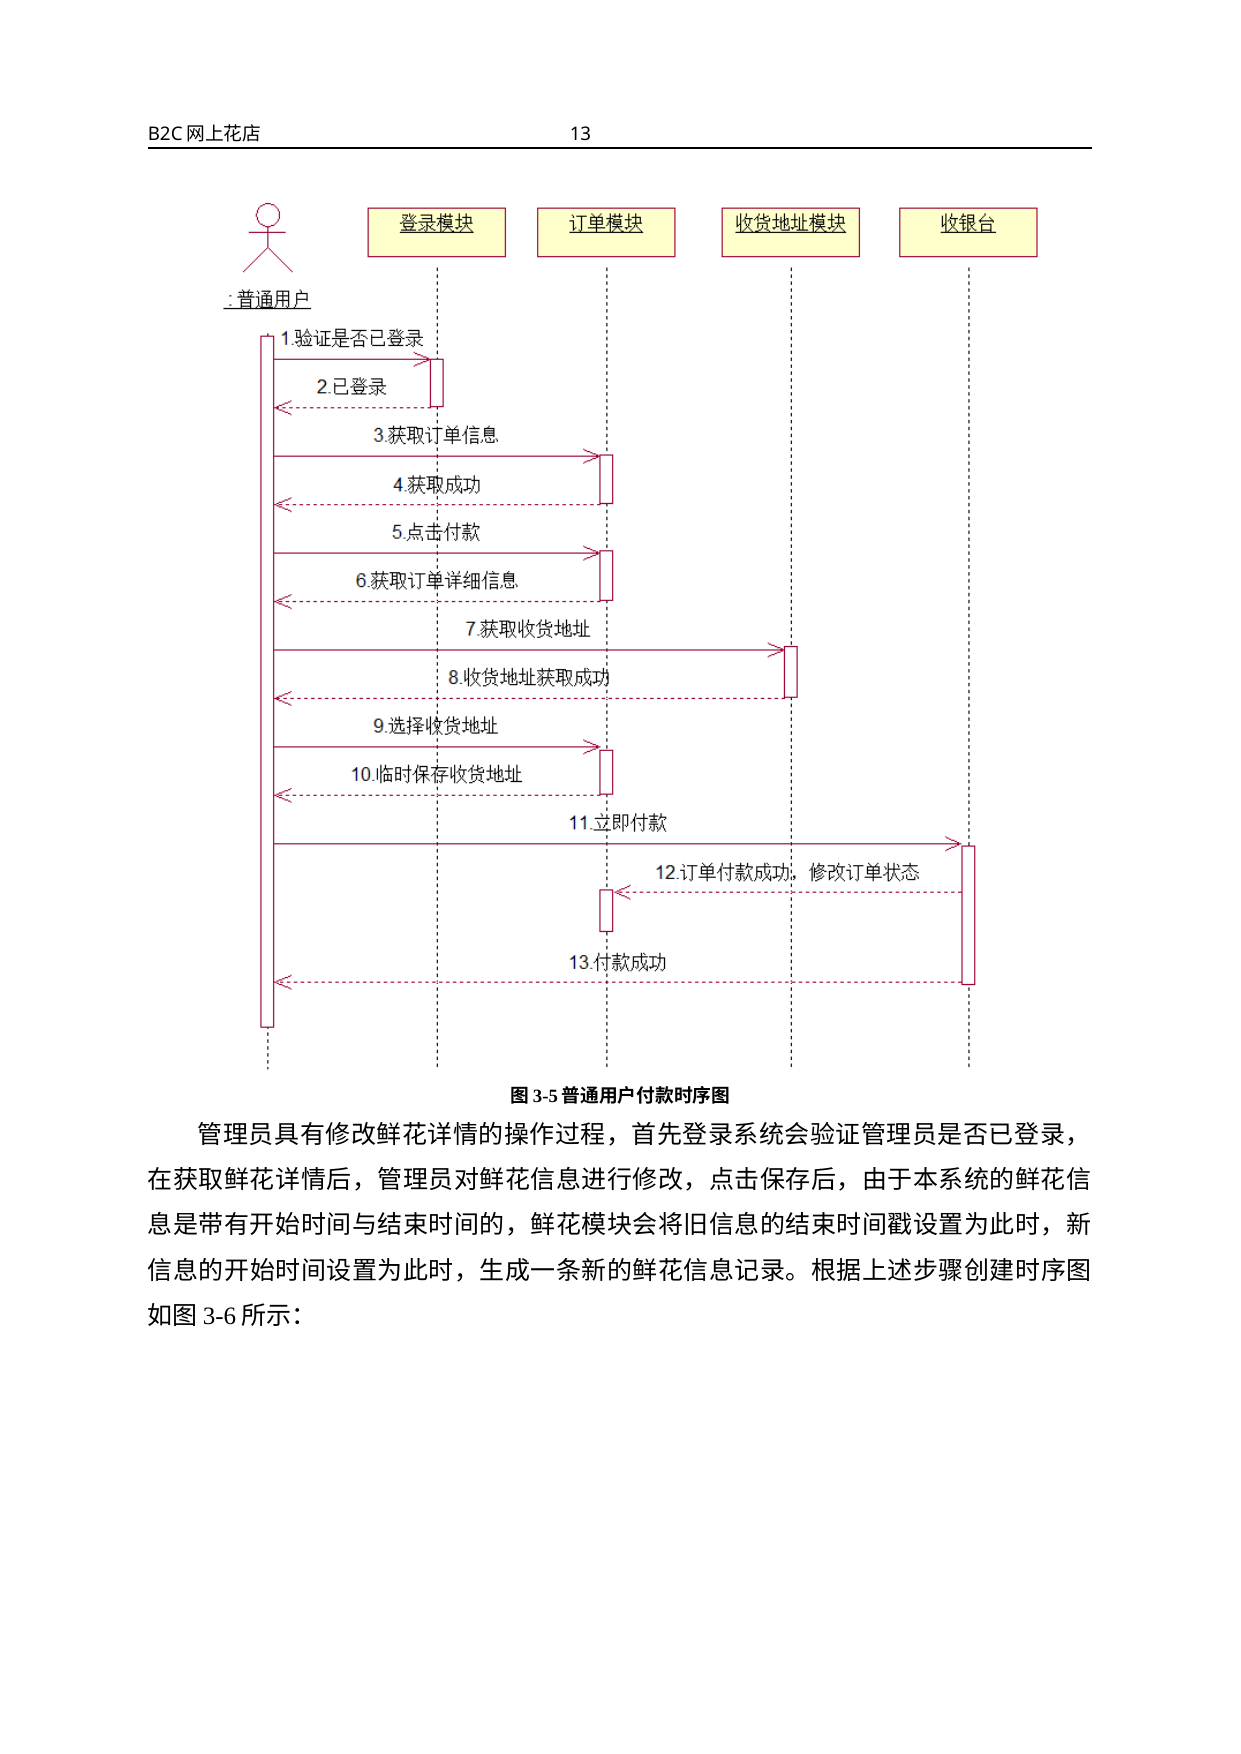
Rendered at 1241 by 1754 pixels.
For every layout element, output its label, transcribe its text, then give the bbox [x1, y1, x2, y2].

text 管理员具有修改鲜花详情的操作过程，首先登录系统会验证管理员是否已登录，在获取鲜花详情后，管理员对鲜花信息进行修改，点击保存后，由于本系统的鲜花信息是带有开始时间与结束时间的，鲜花模块会将旧信息的结束时间戳设置为此时，新信息的开始时间设置为此时，生成一条新的鲜花信息记录。根据上述步骤创建时序图如图3-6所示： [148, 1114, 1092, 1332]
text 图3-5普通用户付款时序图 [148, 1080, 1092, 1108]
